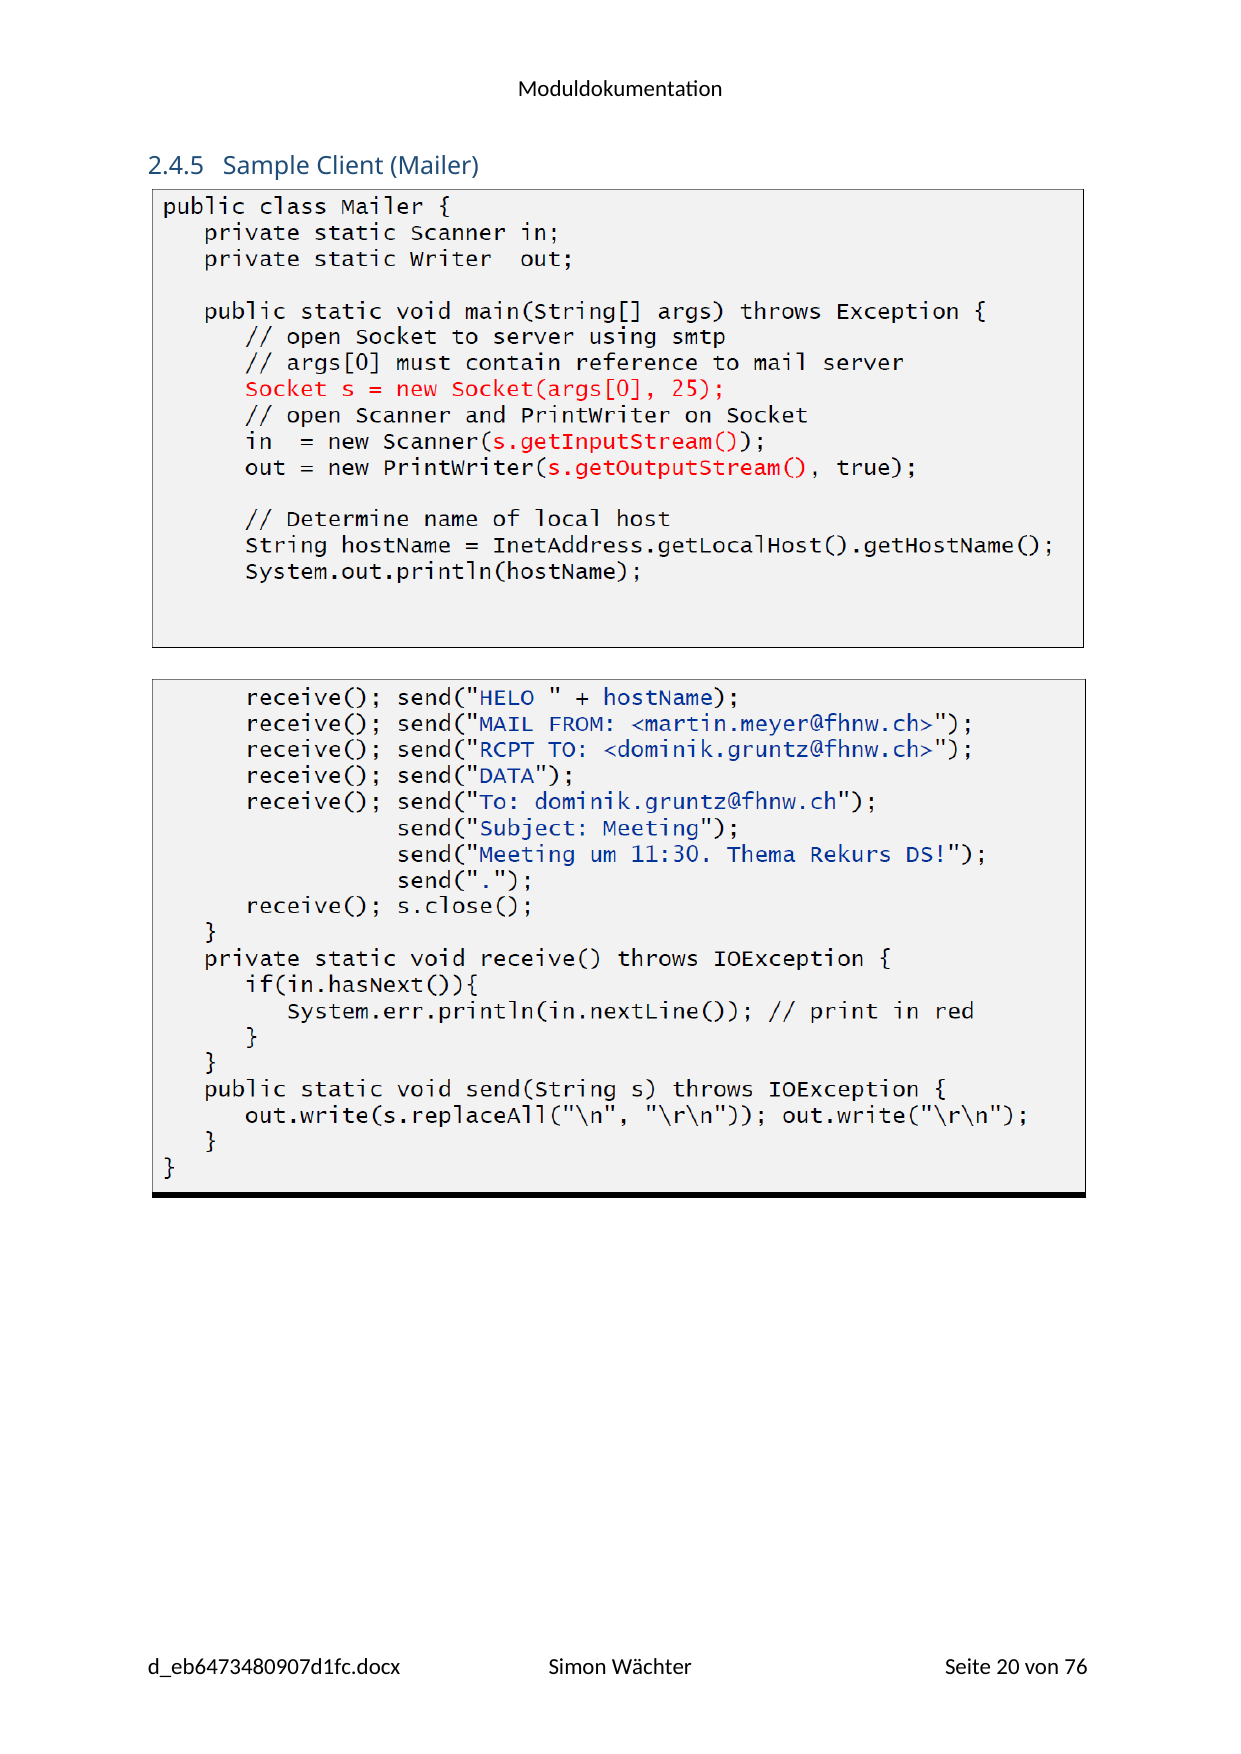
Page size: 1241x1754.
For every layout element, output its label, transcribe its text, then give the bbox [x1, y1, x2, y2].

subtitle Sample Client (Mailer) [148, 148, 1093, 182]
picture [147, 675, 1093, 1202]
picture [147, 184, 1093, 656]
